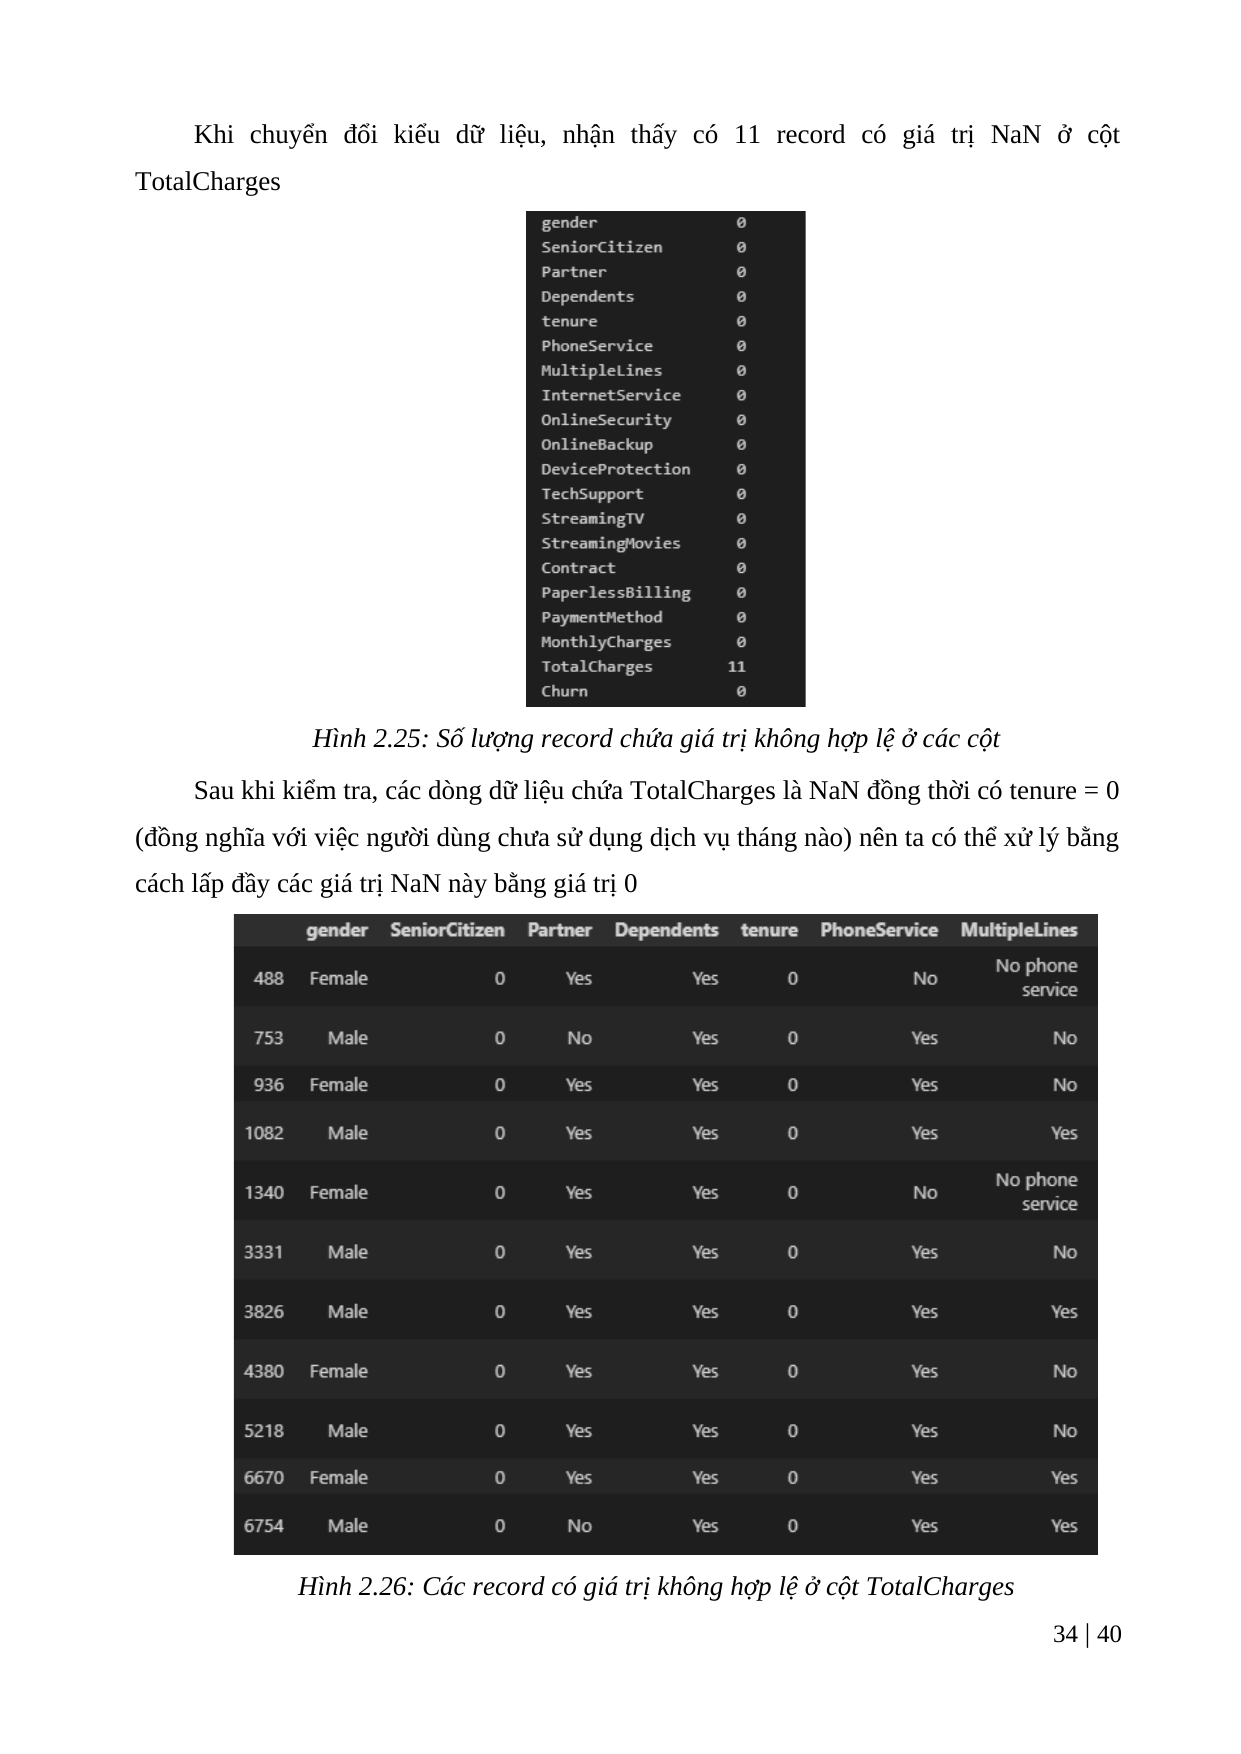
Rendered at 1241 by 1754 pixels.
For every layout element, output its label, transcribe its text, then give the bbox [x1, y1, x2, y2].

picture [233, 914, 1098, 1555]
text Sau khi kiểm tra, các dòng dữ liệu chứa TotalCharges là NaN đồng thời có tenure = 0 (đồng nghĩa với việc người dùng chưa sử dụng dịch vụ tháng nào) nên ta có thể xử lý bằng cách lấp đầy các giá trị NaN này bằng giá trị 0 [135, 774, 1122, 899]
picture [526, 211, 806, 707]
text Khi chuyển đổi kiểu dữ liệu, nhận thấy có 11 record có giá trị NaN ở cột TotalCharges [135, 118, 1122, 196]
